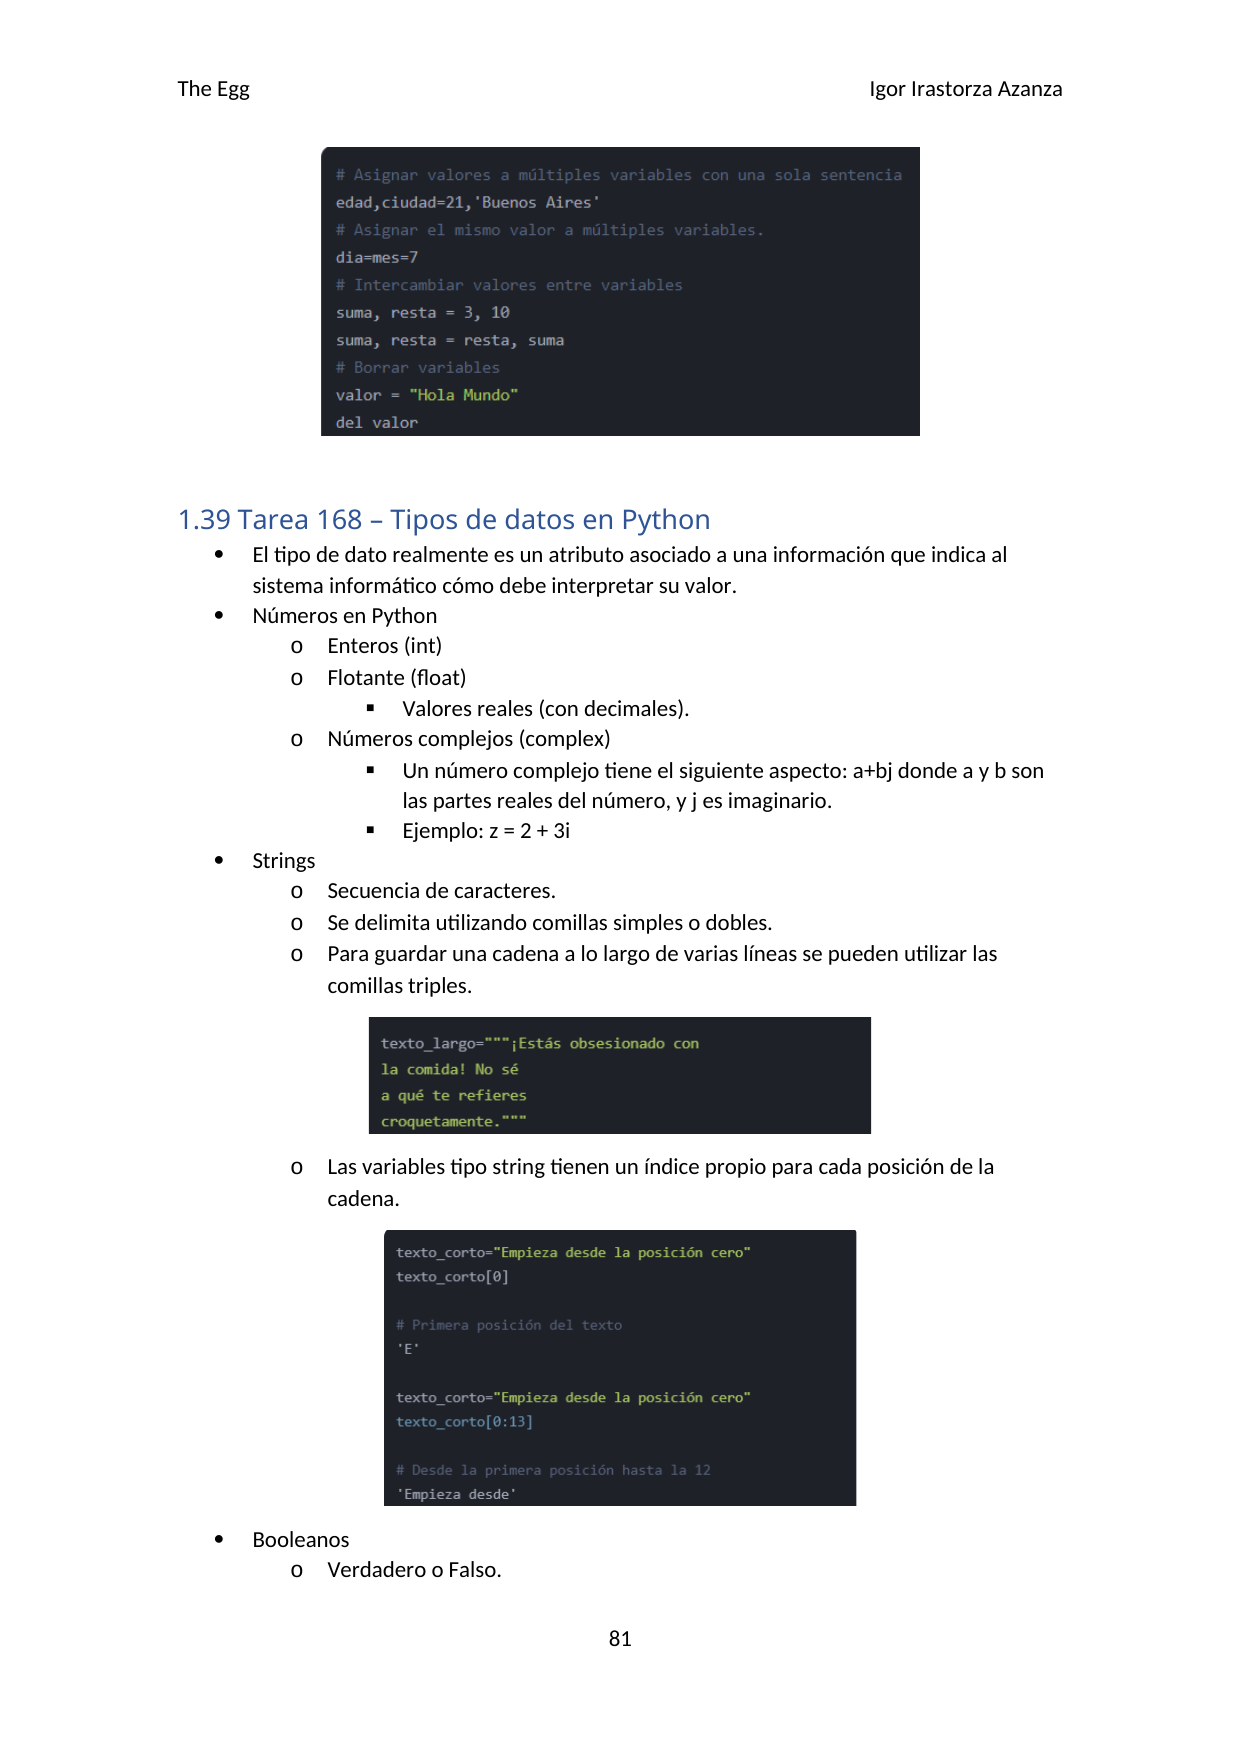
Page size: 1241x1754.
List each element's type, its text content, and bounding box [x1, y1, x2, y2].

list Strings [215, 846, 1063, 874]
list Verdadero o Falso. [290, 1555, 1063, 1584]
list Un número complejo tiene el siguiente aspecto: a+bj donde a y b son las partes reales del número, y j es imaginario. [365, 756, 1063, 814]
list Números en Python [215, 601, 1063, 629]
list Se delimita utilizando comillas simples o dobles. [290, 908, 1063, 937]
list Para guardar una cadena a lo largo de varias líneas se pueden utilizar las comillas triples. [290, 939, 1063, 999]
picture [368, 1017, 872, 1134]
list Secuencia de caracteres. [290, 877, 1063, 906]
list El tipo de dato realmente es un atributo asociado a una información que indica al sistema informático cómo debe interpretar su valor. [215, 541, 1063, 599]
picture [320, 147, 920, 436]
picture [383, 1230, 857, 1506]
list Ejemplo: z = 2 + 3i [365, 816, 1063, 844]
list Flotante (float) [290, 663, 1063, 692]
subtitle Tarea 168 – Tipos de datos en Python [177, 501, 1063, 538]
list Booleanos [215, 1525, 1063, 1553]
list Las variables tipo string tienen un índice propio para cada posición de la cadena. [290, 1152, 1063, 1212]
list Valores reales (con decimales). [365, 694, 1063, 722]
list Enteros (int) [290, 631, 1063, 660]
list Números complejos (complex) [290, 724, 1063, 753]
